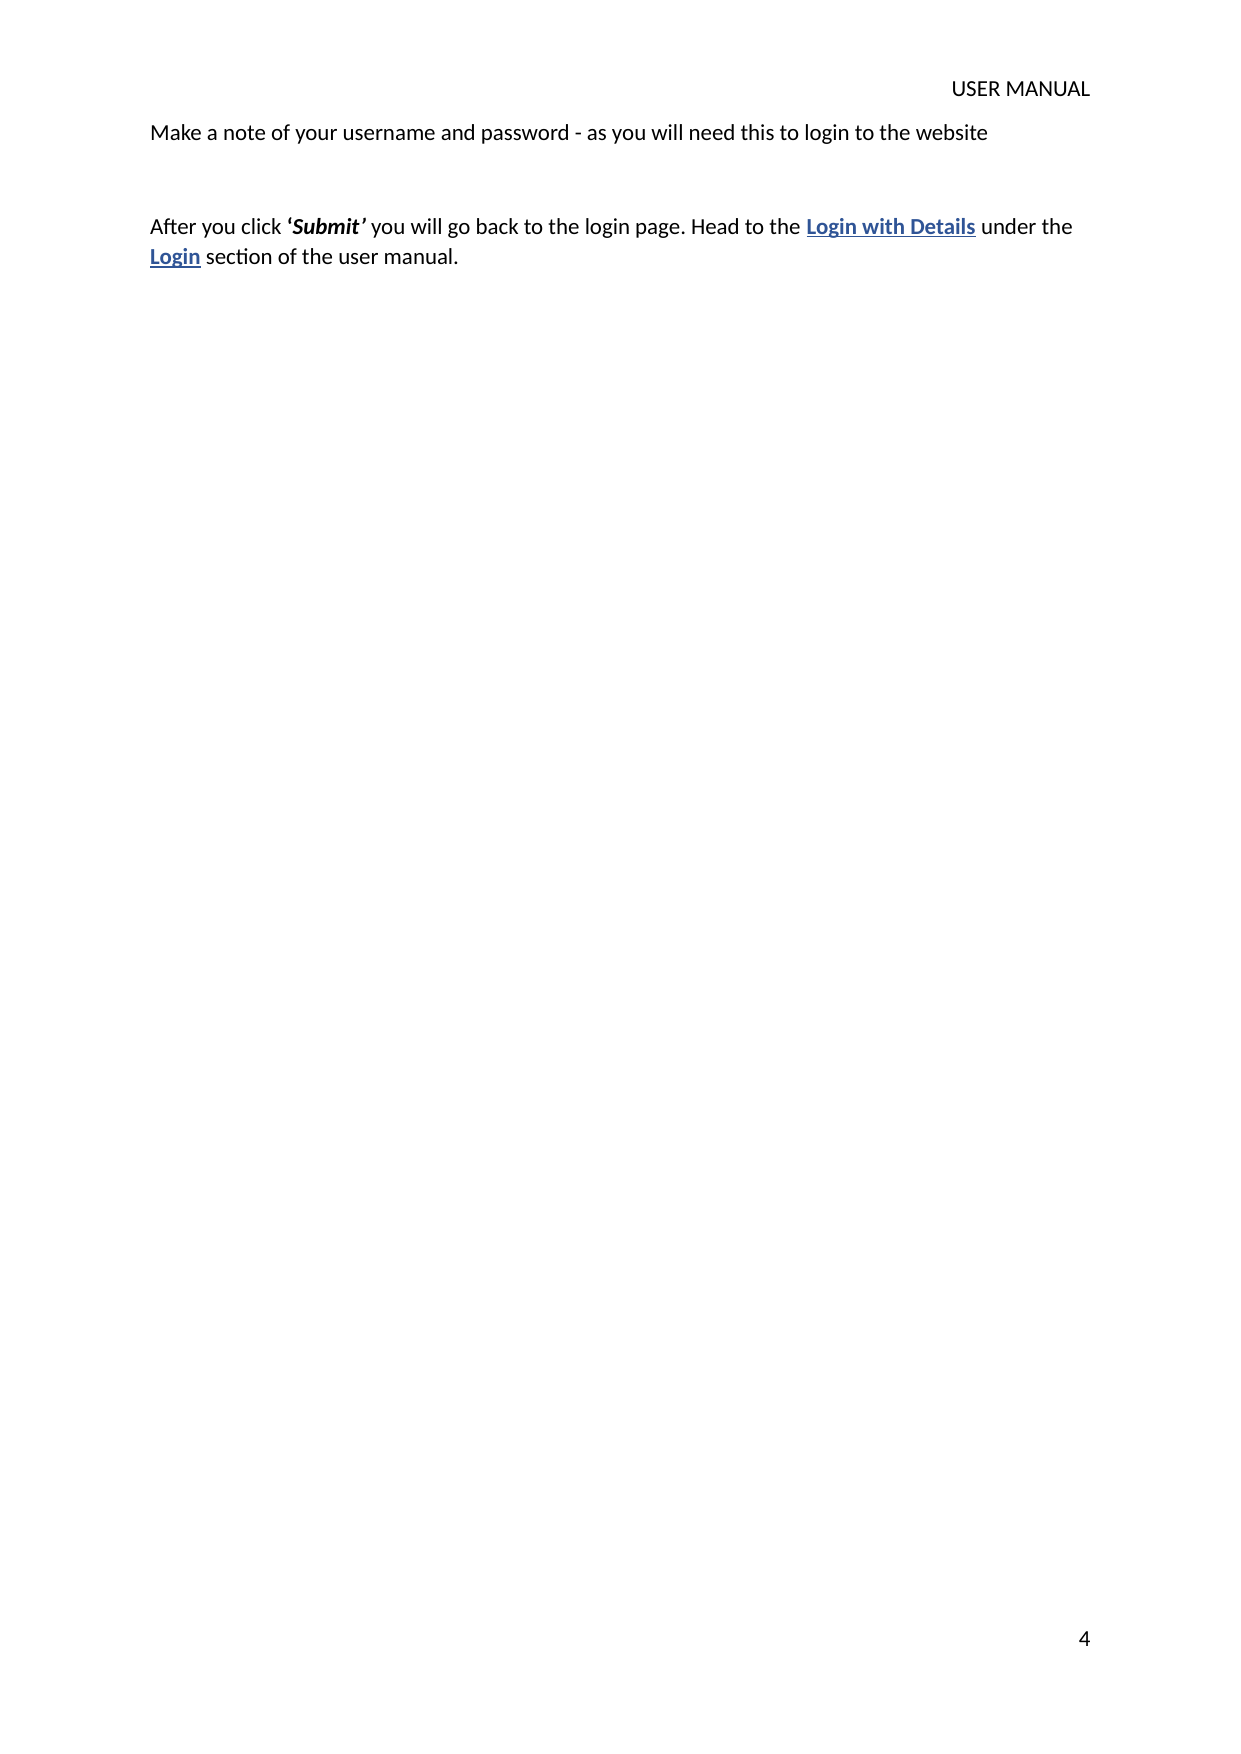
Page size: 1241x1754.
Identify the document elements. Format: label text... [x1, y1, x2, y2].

text After you click ‘Submit’ you will go back to the login page. Head to the Login with Details under the Login section of the user manual. [150, 212, 1090, 270]
text Make a note of your username and password - as you will need this to login to the website [150, 118, 1090, 146]
